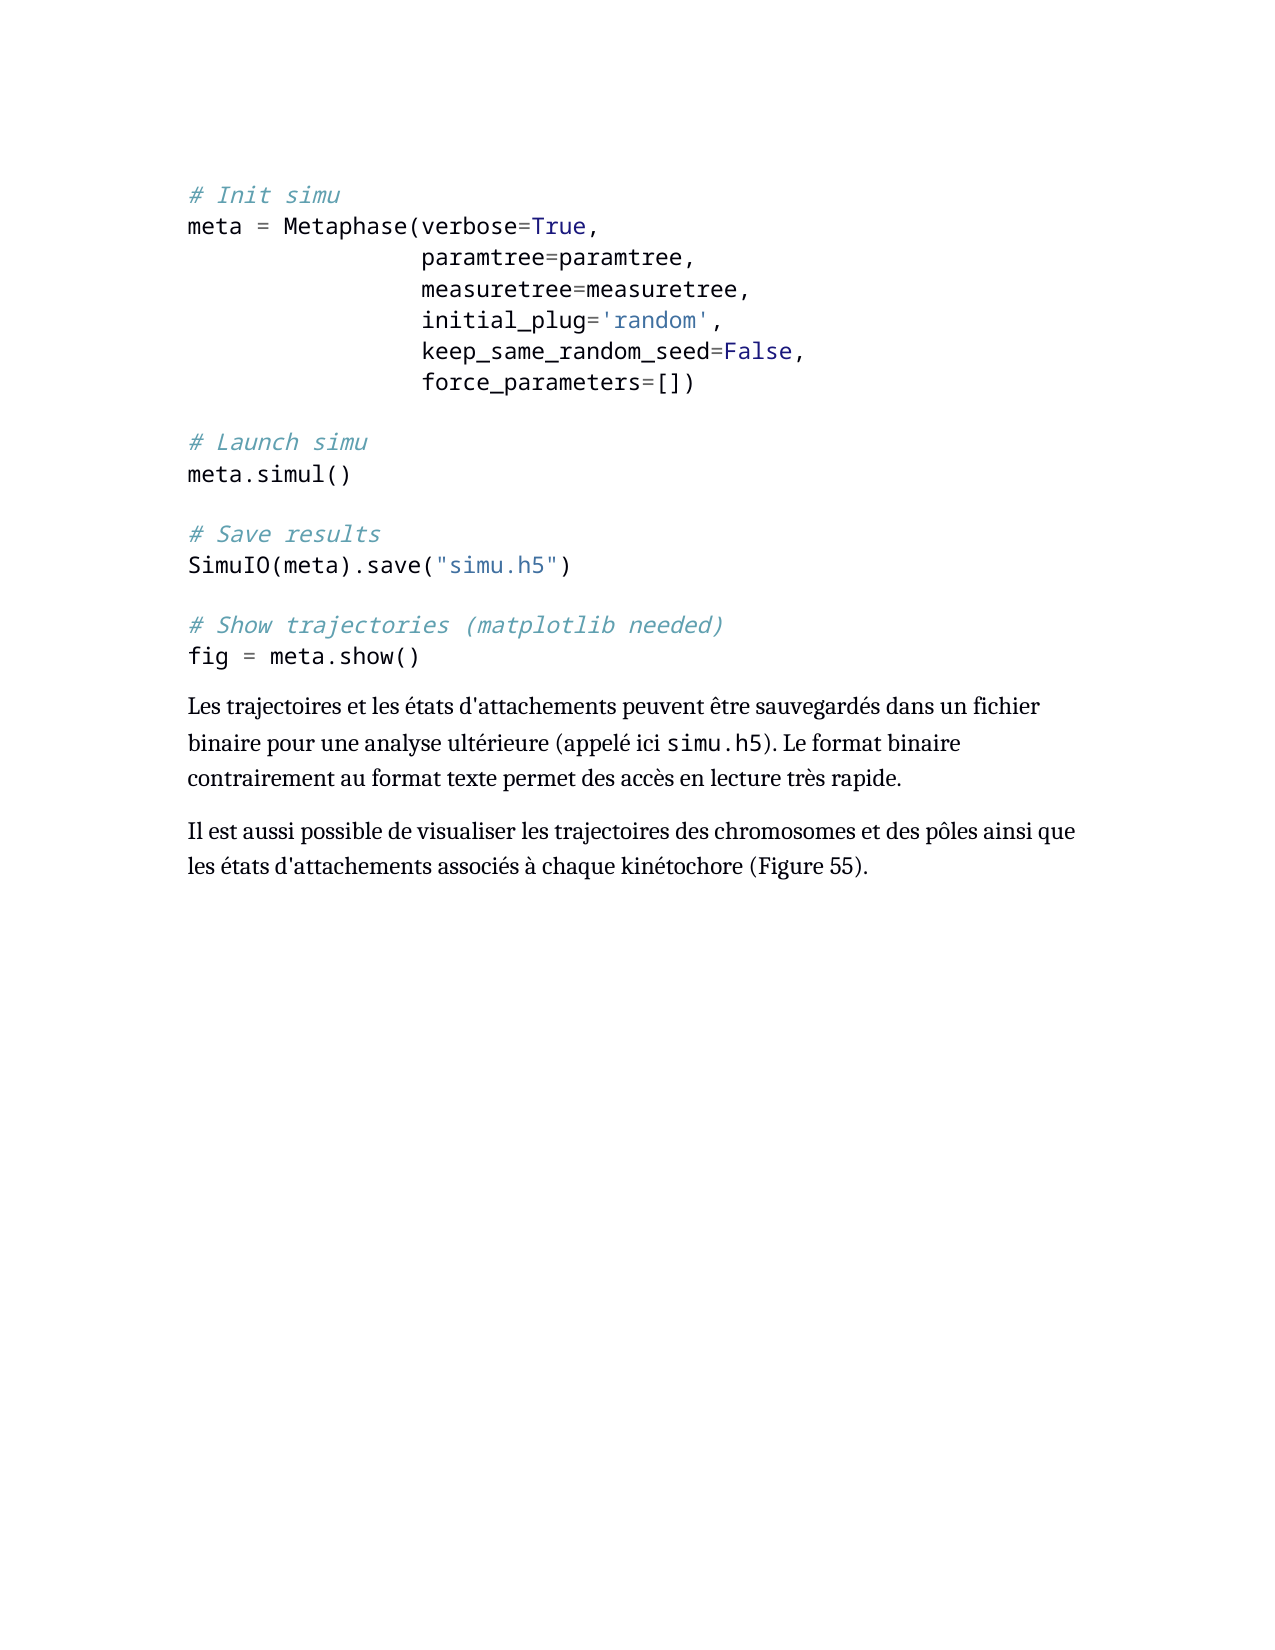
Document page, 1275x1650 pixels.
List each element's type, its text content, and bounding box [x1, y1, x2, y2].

text Les trajectoires et les états d'attachements peuvent être sauvegardés dans un fichier binaire pour une analyse ultérieure (appelé ici simu.h5). Le format binaire contrairement au format texte permet des accès en lecture très rapide. [187, 692, 1087, 793]
text Il est aussi possible de visualiser les trajectoires des chromosomes et des pôles ainsi que les états d'attachements associés à chaque kinétochore (Figure 55). [187, 817, 1087, 881]
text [187, 150, 1087, 671]
